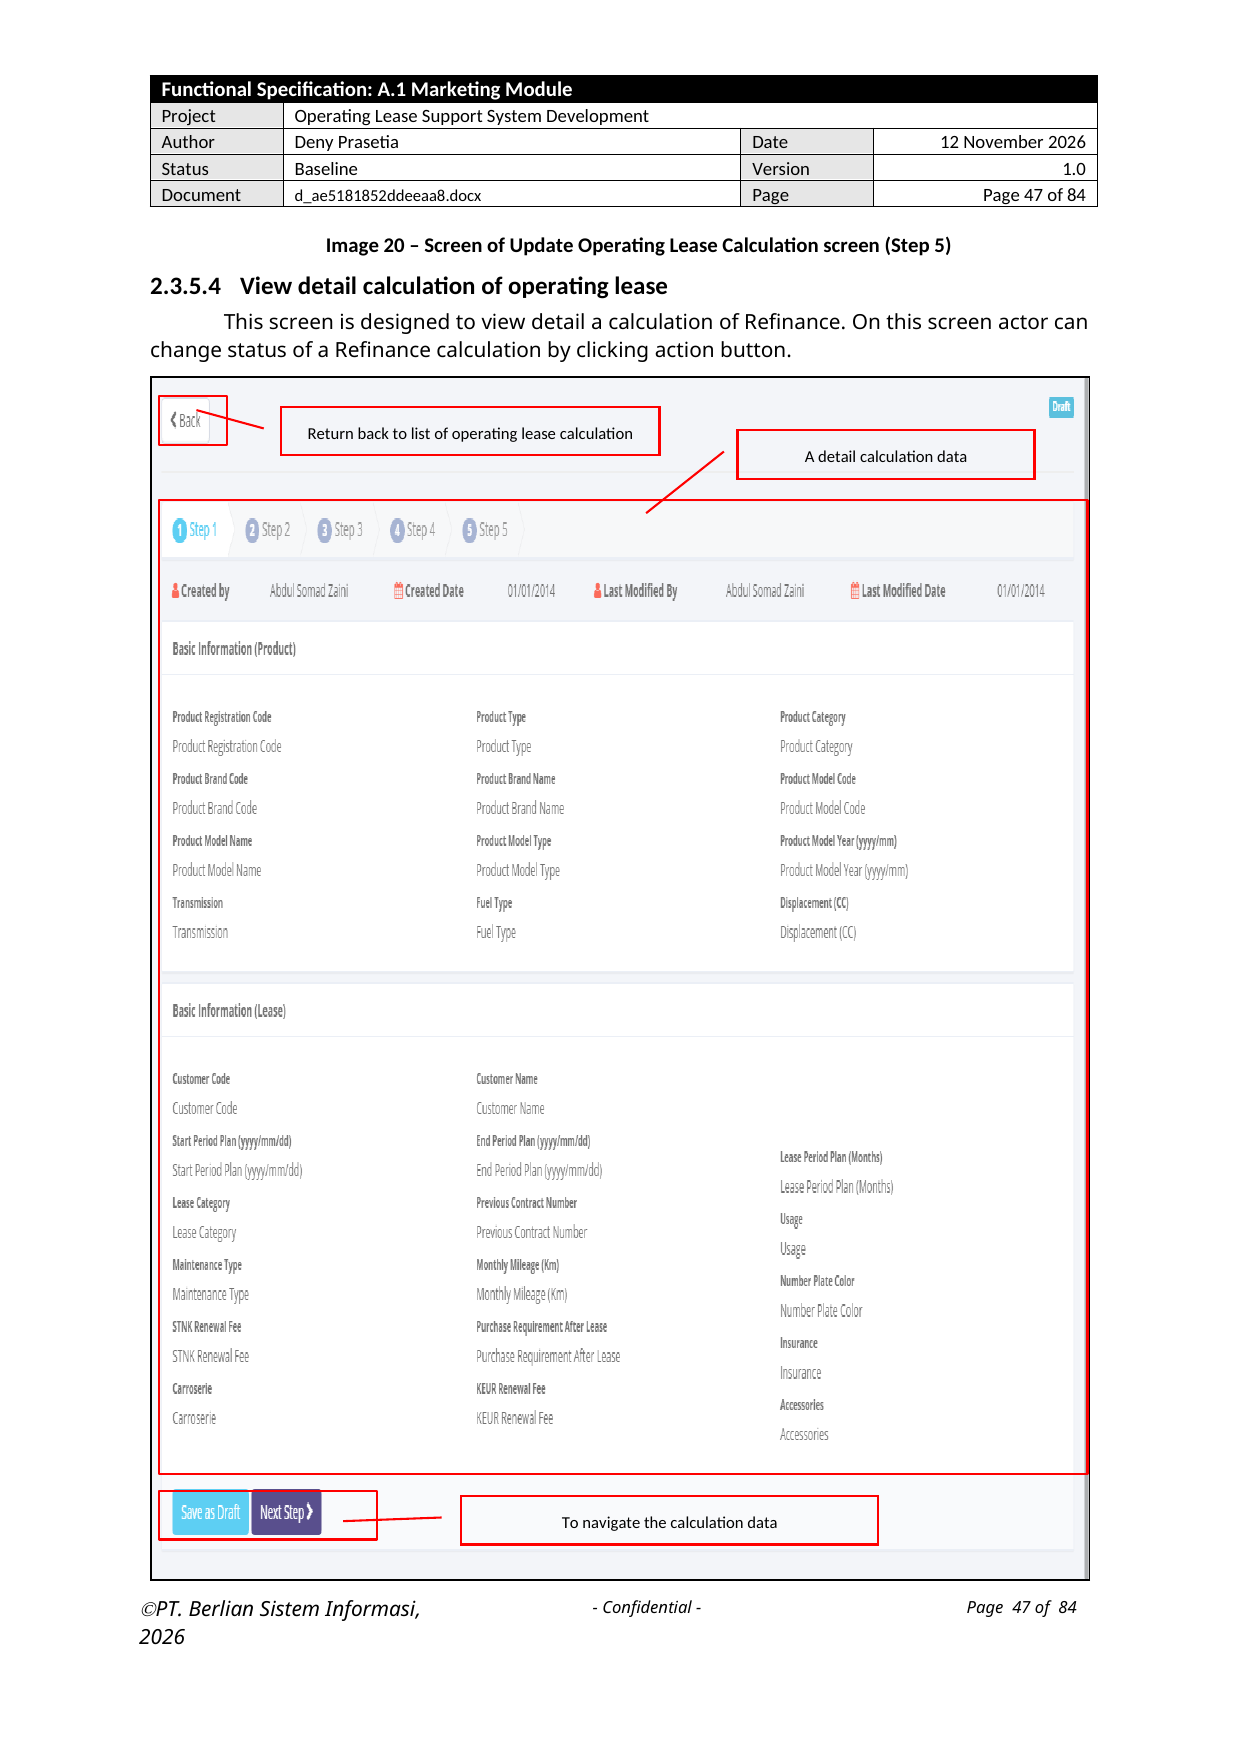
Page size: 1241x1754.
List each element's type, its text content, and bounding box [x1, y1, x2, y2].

text This screen is designed to view detail a calculation of Refinance. On this screen actor can change status of a Refinance calculation by clicking action button. [150, 307, 1090, 364]
picture [152, 378, 1089, 1579]
picture [160, 501, 1086, 1473]
subtitle View detail calculation of operating lease [150, 270, 1090, 301]
text Image 20 – Screen of Update Operating Lease Calculation screen (Step 5) [187, 232, 1090, 257]
